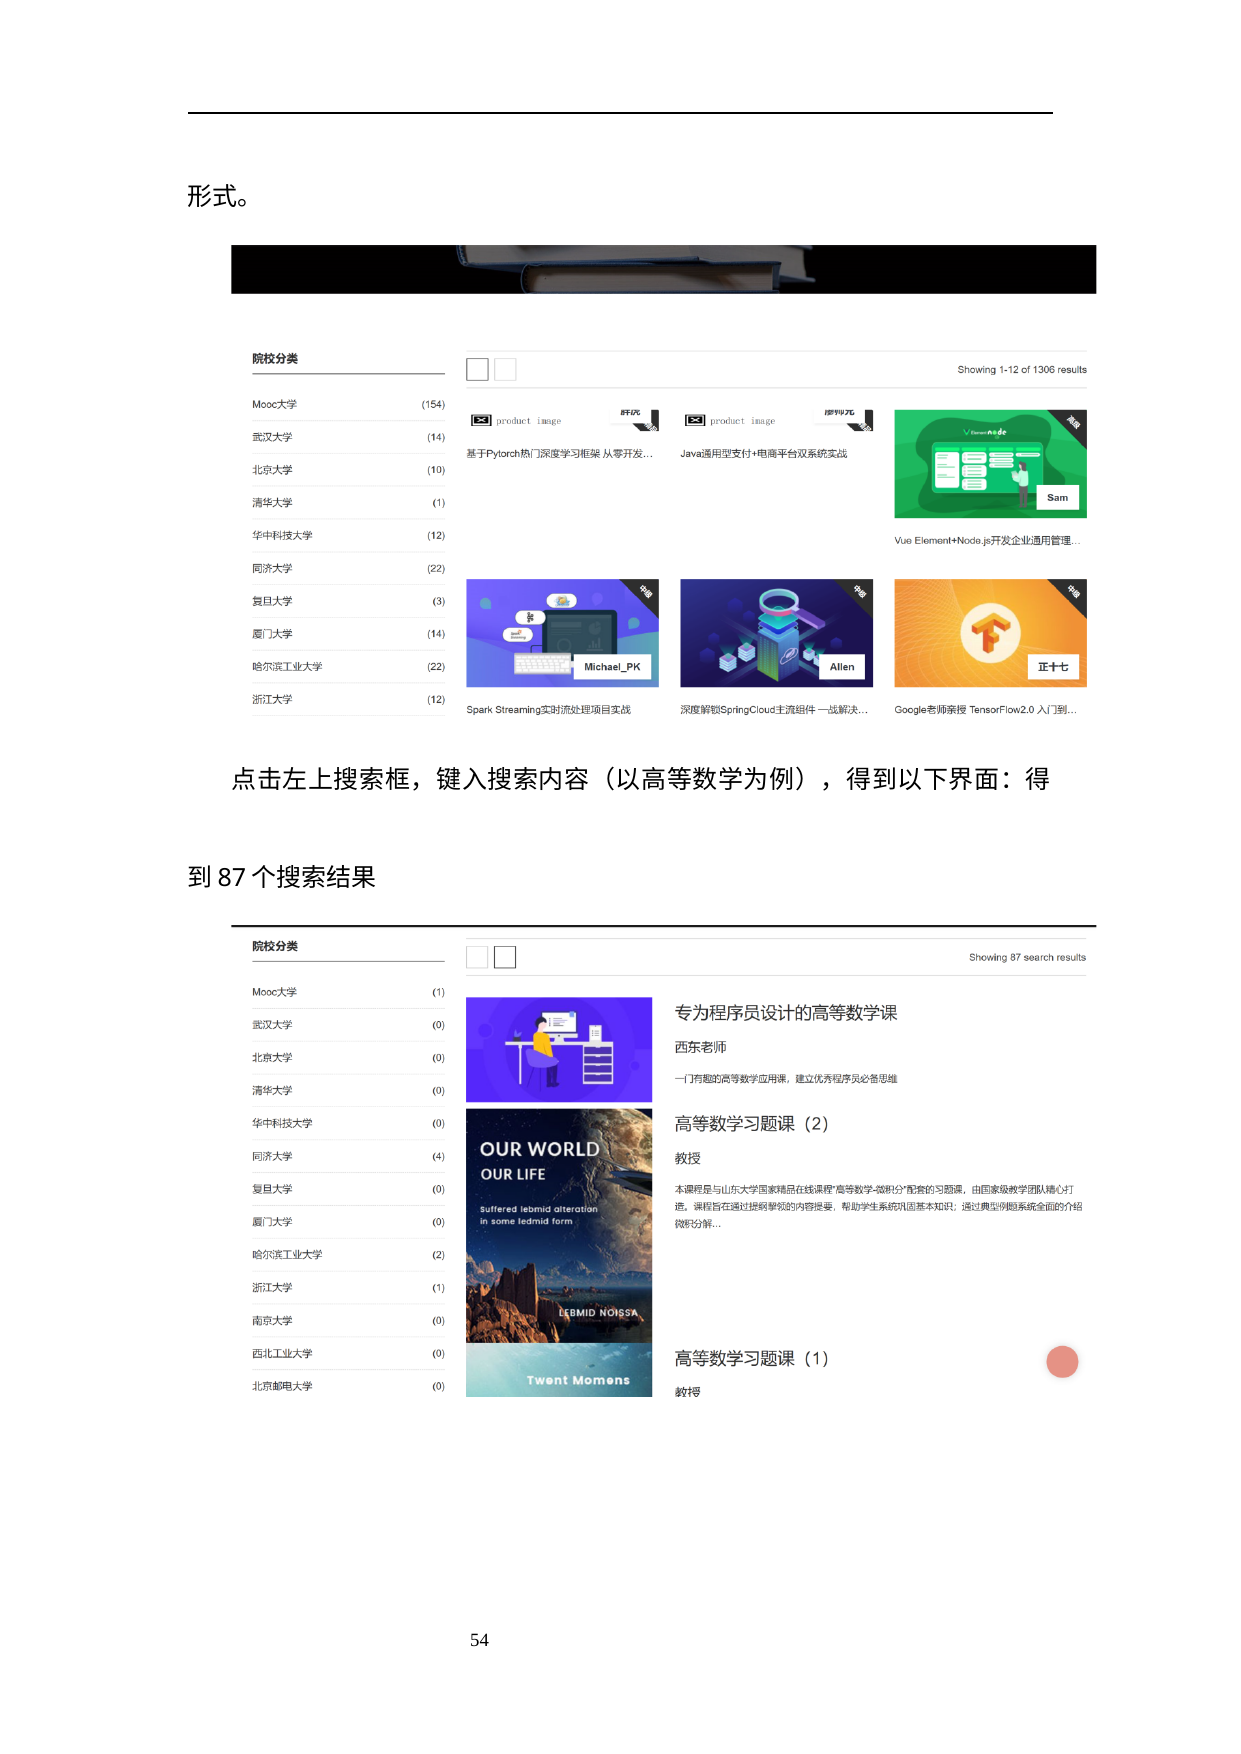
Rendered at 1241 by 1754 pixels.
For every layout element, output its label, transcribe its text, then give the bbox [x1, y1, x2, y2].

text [187, 162, 1053, 227]
picture [231, 245, 1097, 716]
text 点击左上搜索框，键入搜索内容（以高等数学为例），得到以下界面：得到87个搜索结果 [187, 745, 1053, 908]
picture [231, 925, 1097, 1397]
